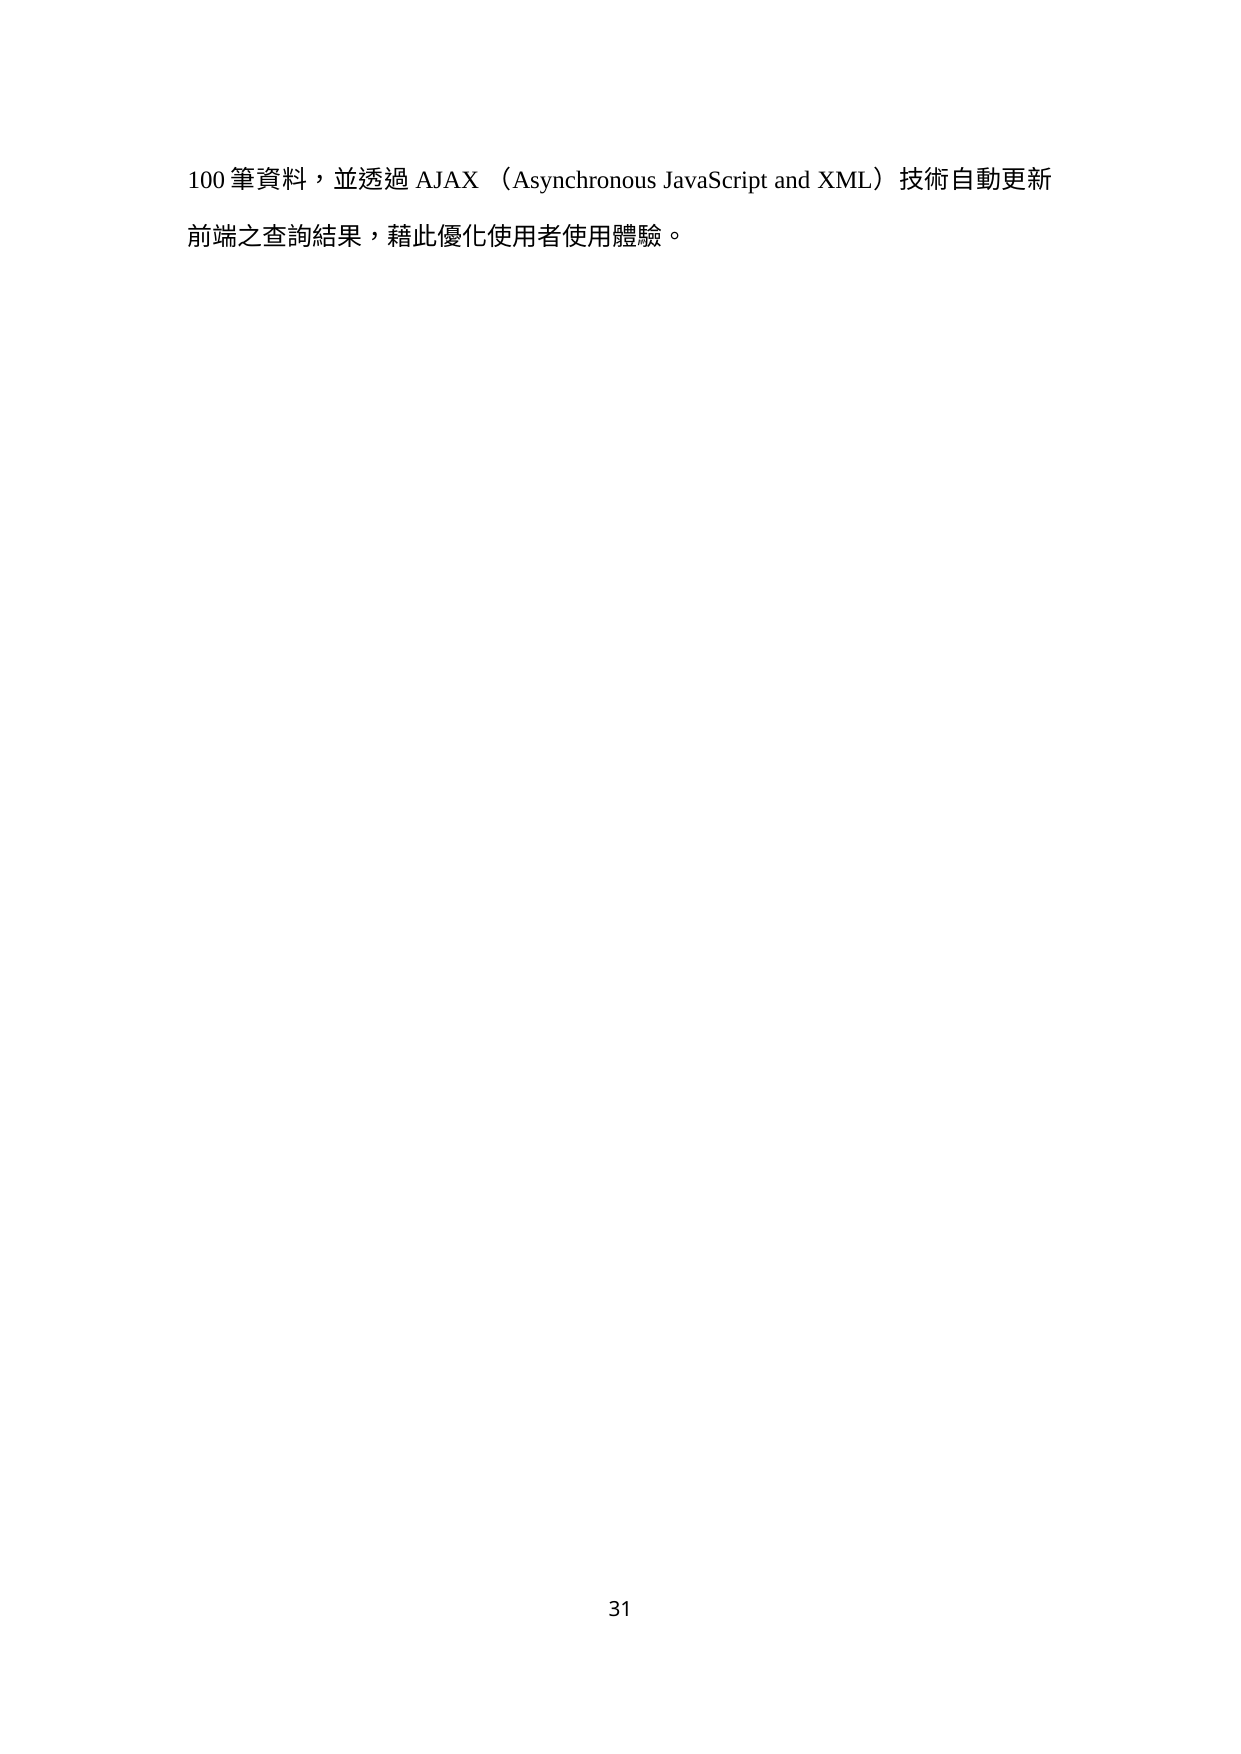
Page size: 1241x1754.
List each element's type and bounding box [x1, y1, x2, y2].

text [187, 159, 1053, 253]
